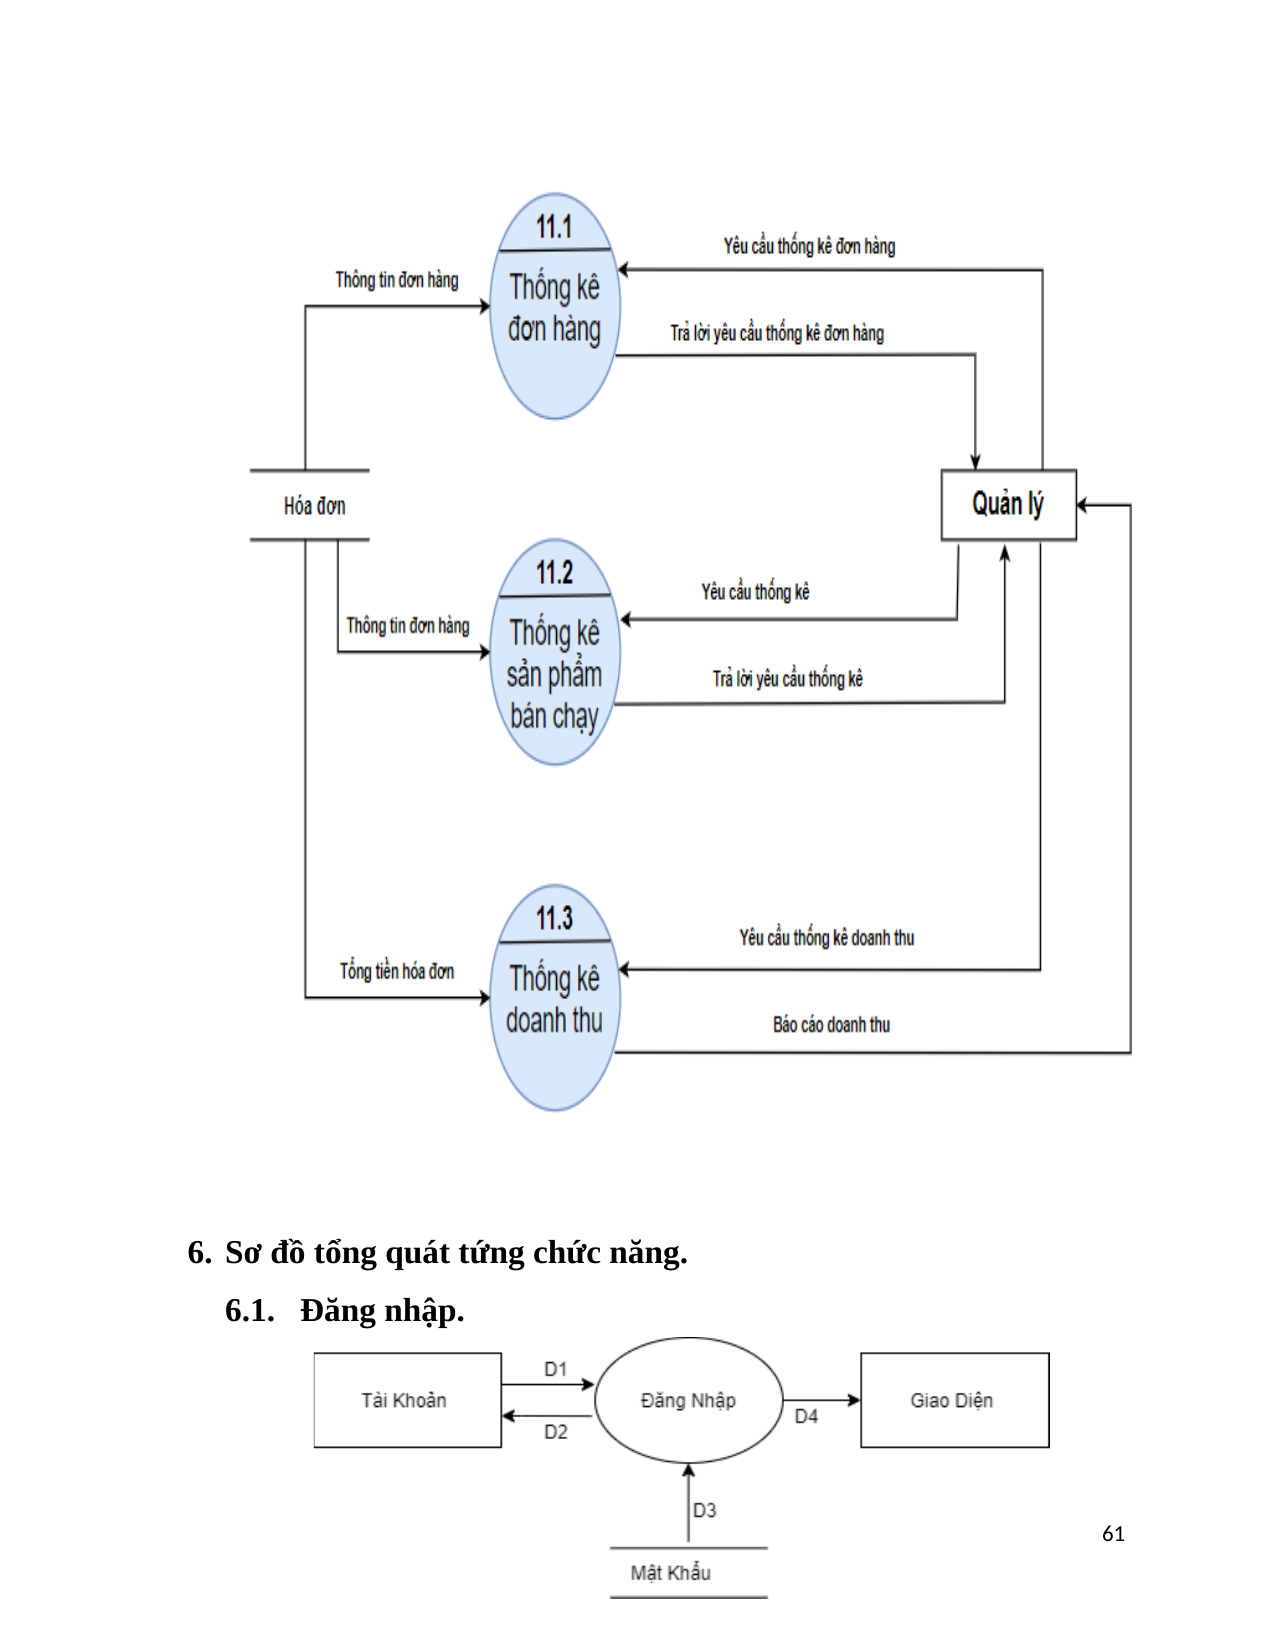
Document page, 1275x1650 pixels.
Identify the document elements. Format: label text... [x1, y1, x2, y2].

list Sơ đồ tổng quát tứng chức năng. [187, 1232, 1125, 1271]
picture [313, 1337, 1050, 1599]
picture [225, 150, 1166, 1162]
list Đăng nhập. [225, 1290, 1125, 1328]
